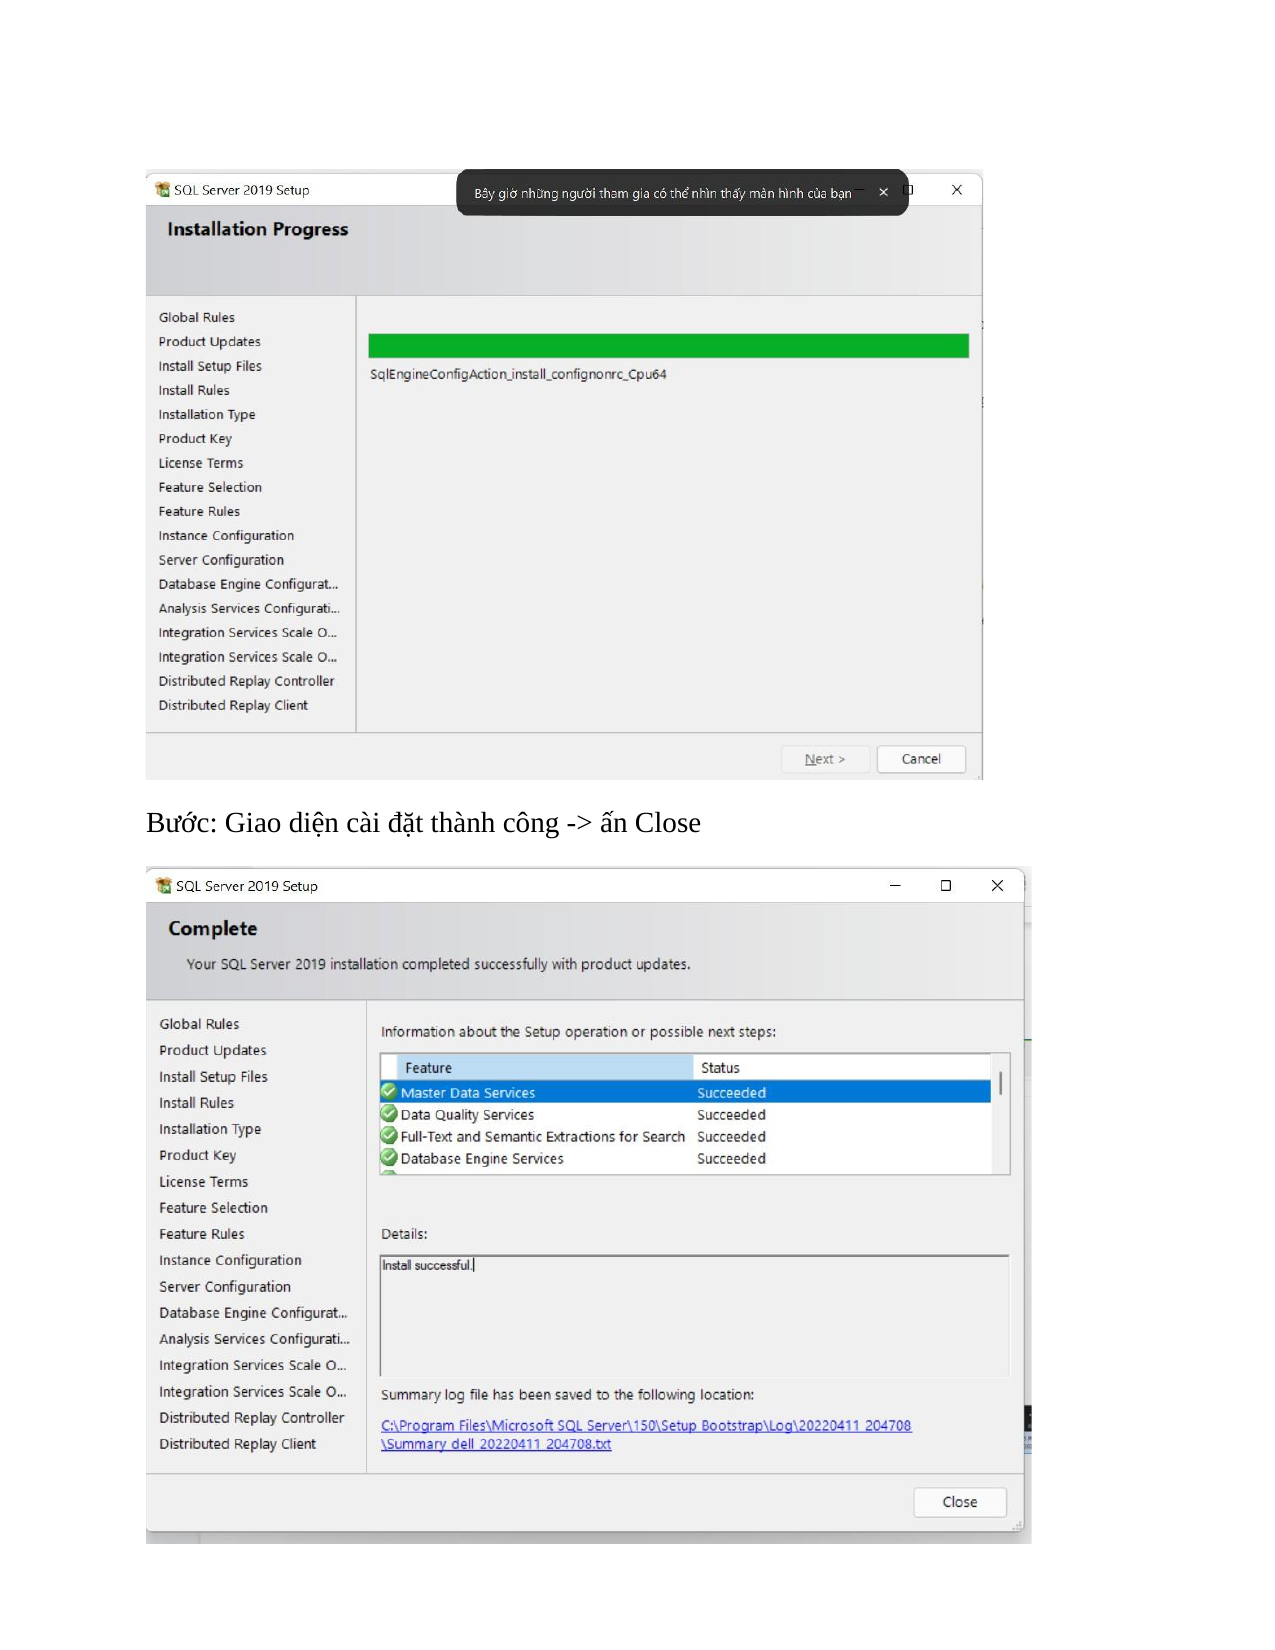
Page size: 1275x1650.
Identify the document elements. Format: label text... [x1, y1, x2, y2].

picture [145, 169, 984, 780]
text Bước: Giao diện cài đặt thành công -> ấn Close [146, 805, 1181, 838]
picture [146, 866, 1032, 1544]
